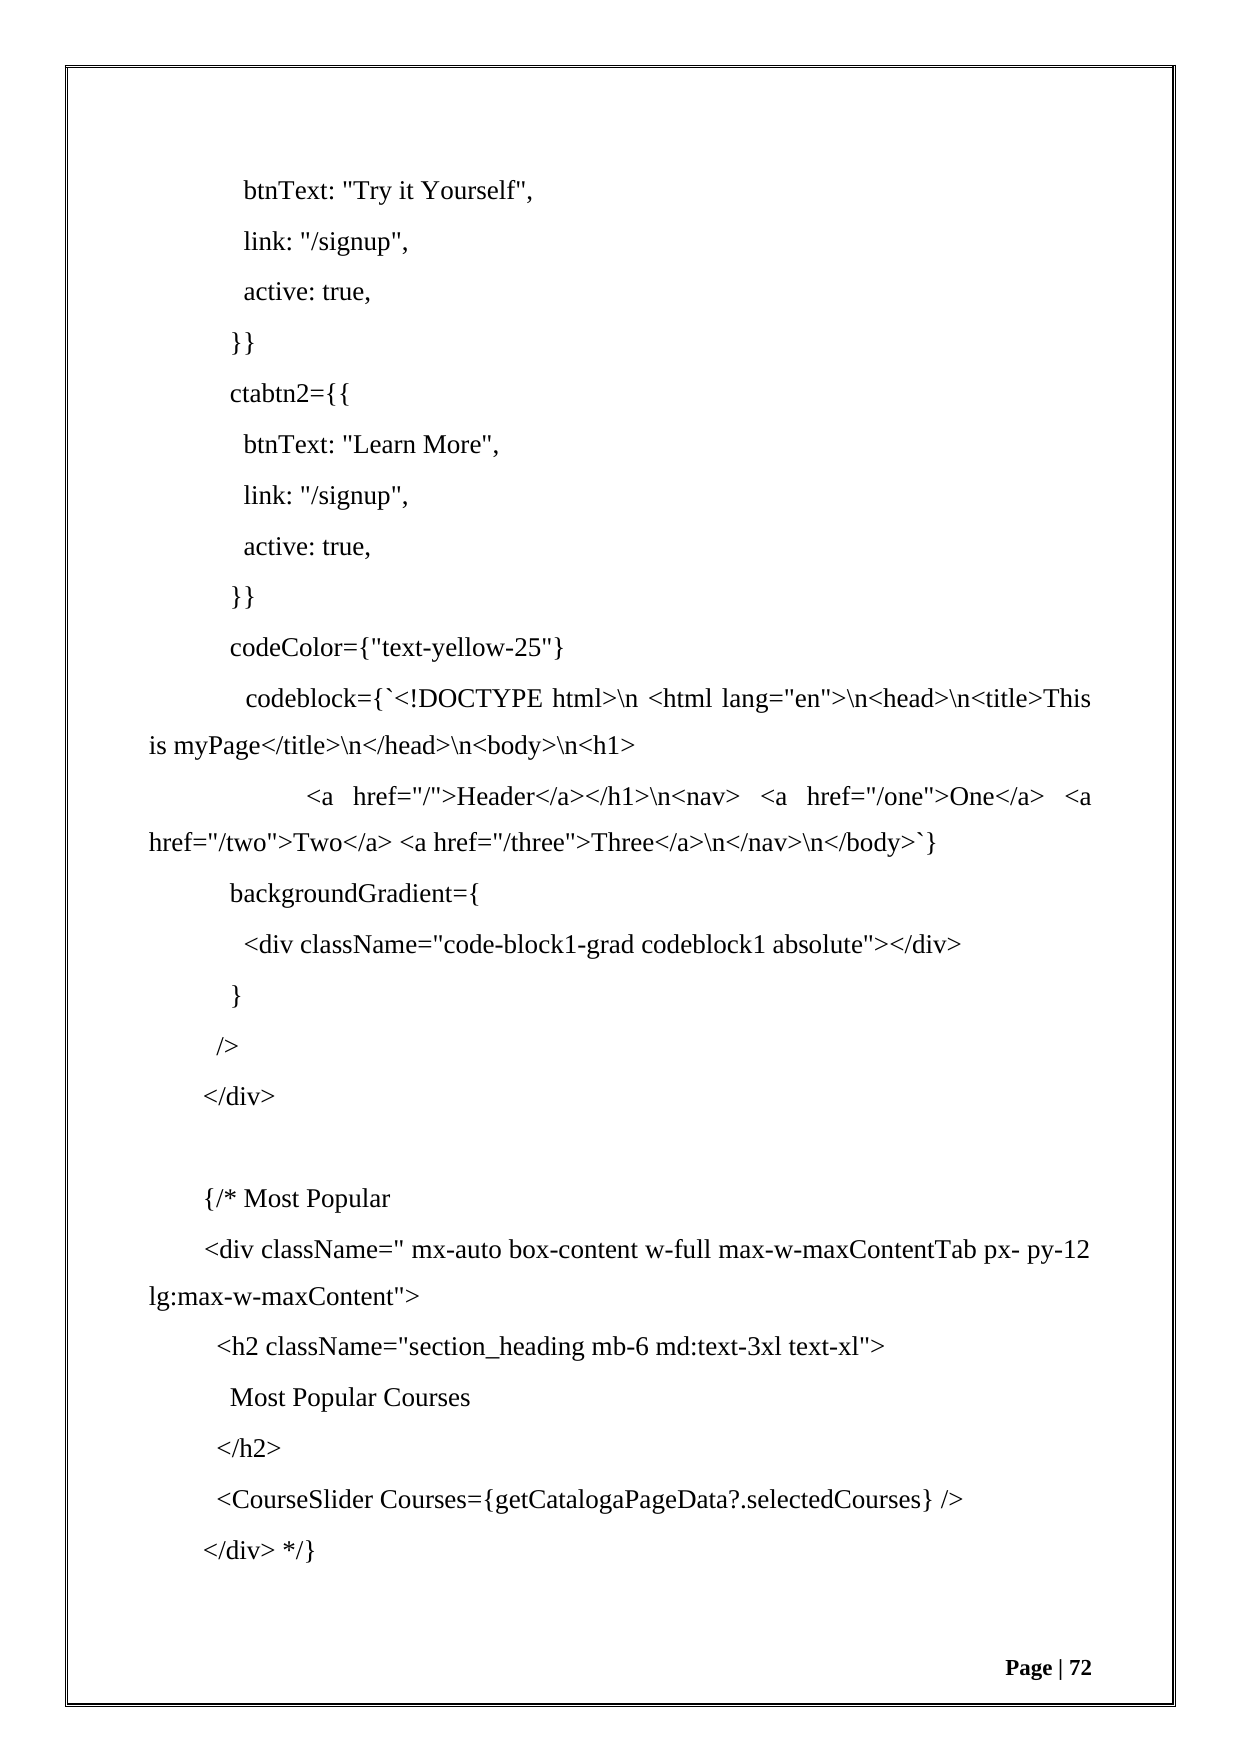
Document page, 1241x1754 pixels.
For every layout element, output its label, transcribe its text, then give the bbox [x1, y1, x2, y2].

subtitle <a href="/">Header</a></h1>\n<nav> <a href="/one">One</a> <a href="/two">Two</a> <a href="/three">Three</a>\n</nav>\n</body>`} [148, 780, 1092, 857]
subtitle link: "/signup", [148, 225, 1092, 256]
subtitle </div> */} [148, 1534, 1092, 1565]
subtitle codeblock={`<!DOCTYPE html>\n <html lang="en">\n<head>\n<title>This is myPage</title>\n</head>\n<body>\n<h1> [148, 682, 1092, 760]
subtitle backgroundGradient={ [148, 877, 1092, 908]
subtitle link: "/signup", [148, 479, 1092, 510]
subtitle codeColor={"text-yellow-25"} [148, 631, 1092, 662]
subtitle ctabtn2={{ [148, 377, 1092, 408]
subtitle Most Popular Courses [148, 1381, 1092, 1412]
subtitle }} [148, 581, 1092, 612]
subtitle {/* Most Popular [148, 1182, 1092, 1213]
subtitle }} [148, 326, 1092, 357]
subtitle /> [148, 1030, 1092, 1061]
subtitle <div className="code-block1-grad codeblock1 absolute"></div> [148, 928, 1092, 959]
subtitle active: true, [148, 530, 1092, 561]
subtitle <div className=" mx-auto box-content w-full max-w-maxContentTab px- py-12 lg:max-w-maxContent"> [148, 1233, 1092, 1311]
subtitle </h2> [148, 1432, 1092, 1463]
subtitle </div> [148, 1081, 1092, 1112]
subtitle } [148, 979, 1092, 1010]
subtitle btnText: "Learn More", [148, 428, 1092, 459]
subtitle <h2 className="section_heading mb-6 md:text-3xl text-xl"> [148, 1331, 1092, 1362]
subtitle btnText: "Try it Yourself", [148, 174, 1092, 205]
subtitle active: true, [148, 276, 1092, 307]
subtitle <CourseSlider Courses={getCatalogaPageData?.selectedCourses} /> [148, 1483, 1092, 1514]
